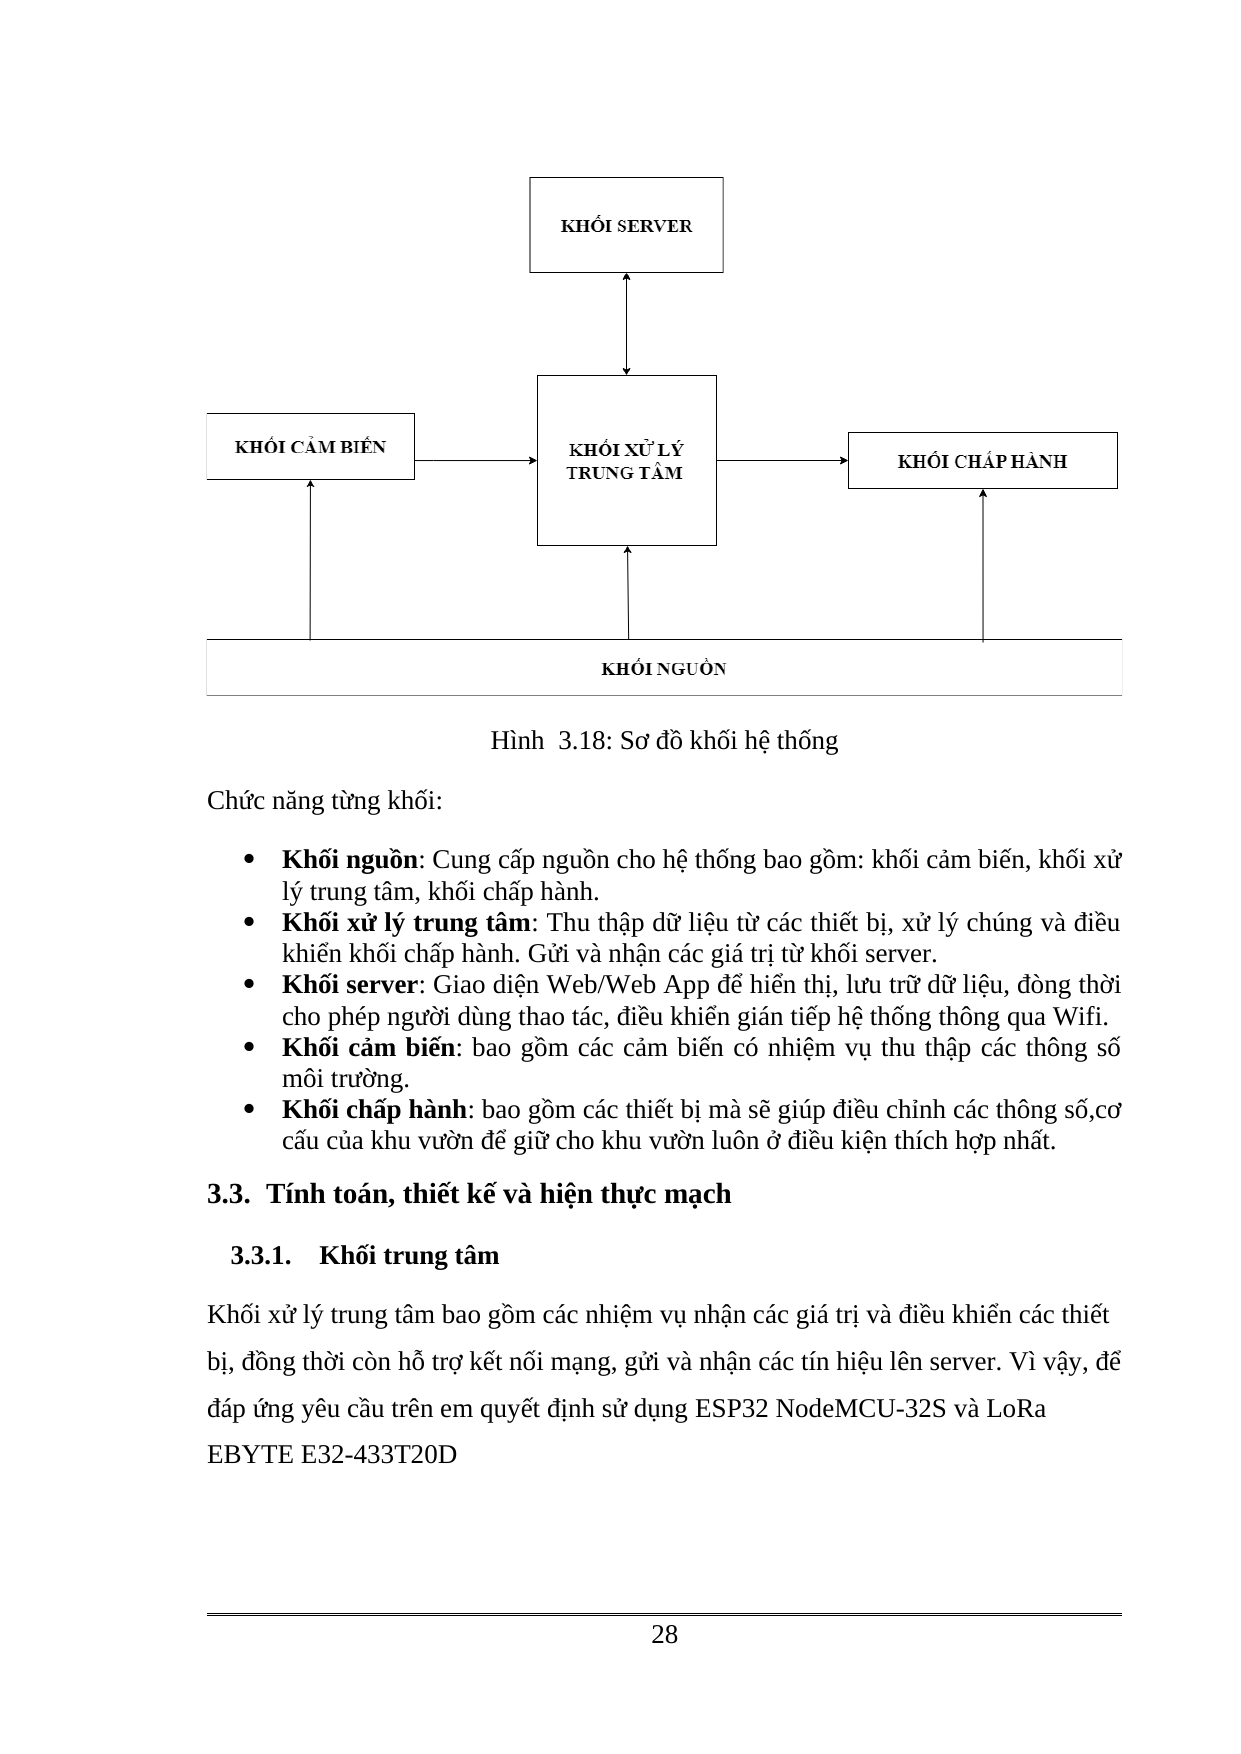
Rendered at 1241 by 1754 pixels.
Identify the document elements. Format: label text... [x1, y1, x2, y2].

text Chức năng từng khối: [207, 784, 1122, 816]
text Khối xử lý trung tâm bao gồm các nhiệm vụ nhận các giá trị và điều khiển các thiết bị, đồng thời còn hỗ trợ kết nối mạng, gửi và nhận các tín hiệu lên server. Vì vậy, để đáp ứng yêu cầu trên em quyết định sử dụng ESP32 NodeMCU-32S và LoRa EBYTE E32-433T20D [207, 1298, 1122, 1469]
picture [206, 177, 1123, 696]
list Khối xử lý trung tâm: Thu thập dữ liệu từ các thiết bị, xử lý chúng và điều khiển khối chấp hành. Gửi và nhận các giá trị từ khối server. [244, 906, 1122, 968]
list Khối server: Giao diện Web/Web App để hiển thị, lưu trữ dữ liệu, đòng thời cho phép người dùng thao tác, điều khiển gián tiếp hệ thống thông qua Wifi. [244, 968, 1122, 1031]
subtitle Tính toán, thiết kế và hiện thực mạch [207, 1176, 1122, 1210]
list Khối cảm biến: bao gồm các cảm biến có nhiệm vụ thu thập các thông số môi trường. [244, 1031, 1122, 1093]
list Khối chấp hành: bao gồm các thiết bị mà sẽ giúp điều chỉnh các thông số,cơ cấu của khu vườn để giữ cho khu vườn luôn ở điều kiện thích hợp nhất. [244, 1093, 1122, 1156]
subtitle Khối trung tâm [230, 1239, 1122, 1270]
list Khối nguồn: Cung cấp nguồn cho hệ thống bao gồm: khối cảm biến, khối xử lý trung tâm, khối chấp hành. [244, 843, 1122, 906]
